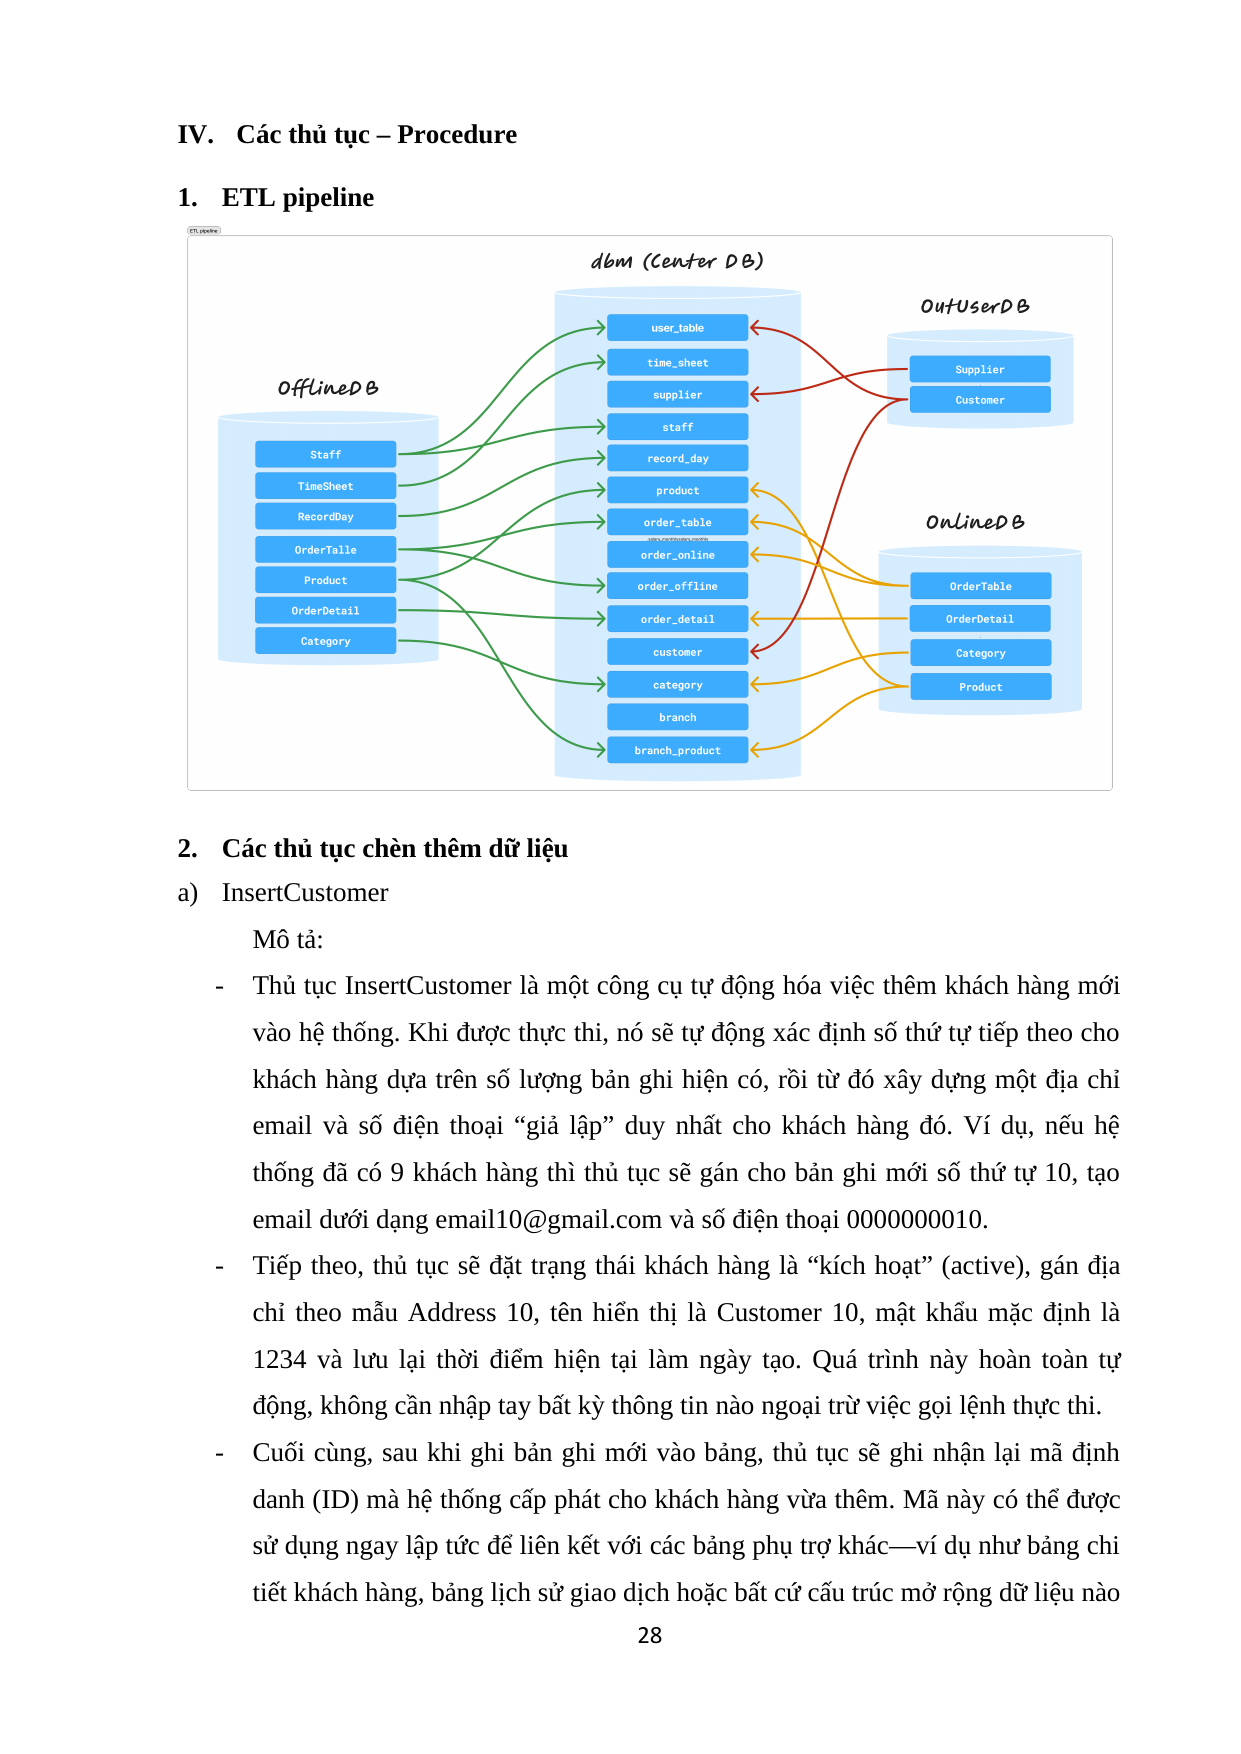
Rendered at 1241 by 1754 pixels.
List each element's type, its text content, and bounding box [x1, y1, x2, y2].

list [215, 1436, 1122, 1607]
subtitle Các thủ tục chèn thêm dữ liệu [177, 832, 1122, 863]
list InsertCustomer [177, 876, 1122, 907]
picture [177, 225, 1123, 801]
subtitle Các thủ tục – Procedure [177, 118, 1122, 149]
text Mô tả: [177, 923, 1122, 954]
subtitle ETL pipeline [177, 181, 1122, 213]
list Tiếp theo, thủ tục sẽ đặt trạng thái khách hàng là “kích hoạt” (active), gán địa chỉ theo mẫu Address 10, tên hiển thị là Customer 10, mật khẩu mặc định là 1234 và lưu lại thời điểm hiện tại làm ngày tạo. Quá trình này hoàn toàn tự động, không cần nhập tay bất kỳ thông tin nào ngoại trừ việc gọi lệnh thực thi. [215, 1249, 1122, 1421]
list Thủ tục InsertCustomer là một công cụ tự động hóa việc thêm khách hàng mới vào hệ thống. Khi được thực thi, nó sẽ tự động xác định số thứ tự tiếp theo cho khách hàng dựa trên số lượng bản ghi hiện có, rồi từ đó xây dựng một địa chỉ email và số điện thoại “giả lập” duy nhất cho khách hàng đó. Ví dụ, nếu hệ thống đã có 9 khách hàng thì thủ tục sẽ gán cho bản ghi mới số thứ tự 10, tạo email dưới dạng email10@gmail.com và số điện thoại 0000000010. [215, 969, 1122, 1234]
